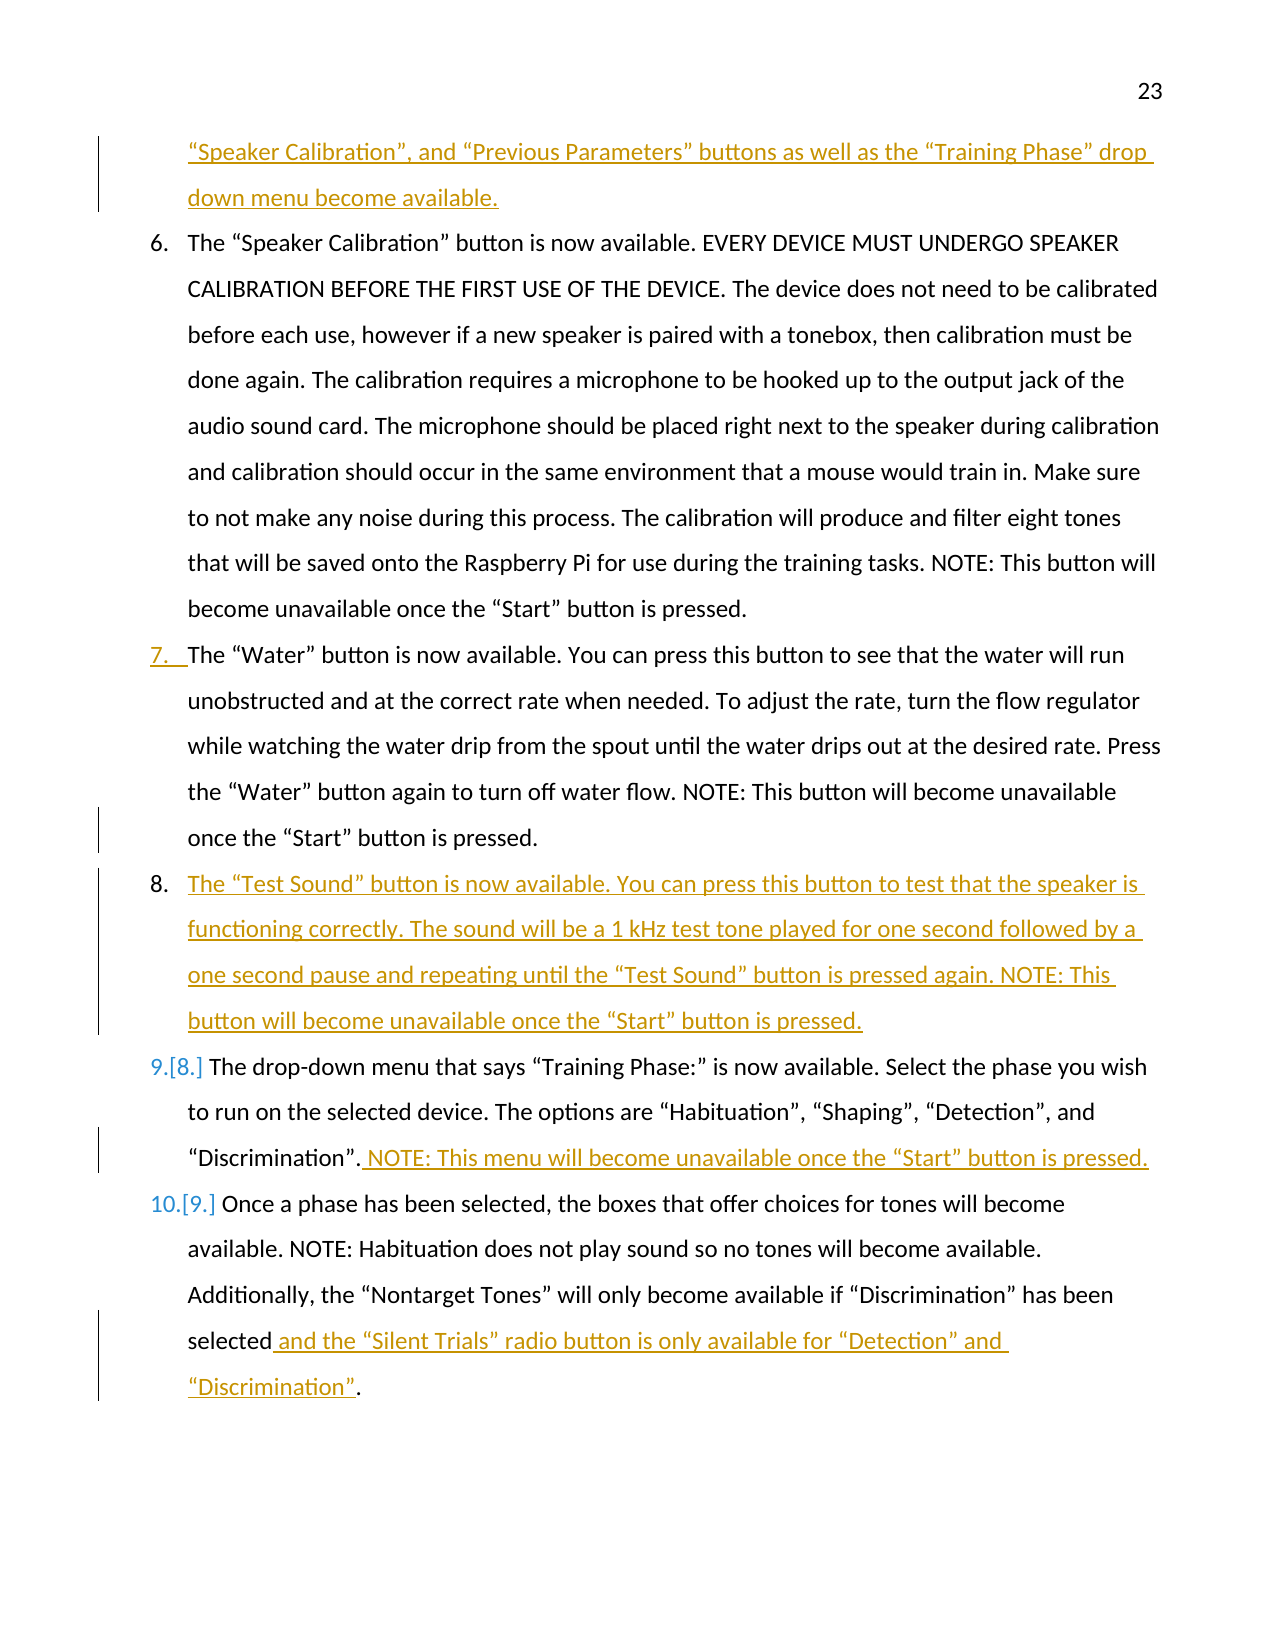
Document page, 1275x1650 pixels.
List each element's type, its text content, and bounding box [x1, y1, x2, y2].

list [150, 136, 1162, 212]
list Once a phase has been selected, the boxes that offer choices for tones will become available. NOTE: Habituation does not play sound so no tones will become available. Additionally, the “Nontarget Tones” will only become available if “Discrimination” has been selected. [150, 1188, 1162, 1401]
list The “Speaker Calibration” button is now available. EVERY DEVICE MUST UNDERGO SPEAKER CALIBRATION BEFORE THE FIRST USE OF THE DEVICE. The device does not need to be calibrated before each use, however if a new speaker is paired with a tonebox, then calibration must be done again. The calibration requires a microphone to be hooked up to the output jack of the audio sound card. The microphone should be placed right next to the speaker during calibration and calibration should occur in the same environment that a mouse would train in. Make sure to not make any noise during this process. The calibration will produce and filter eight tones that will be saved onto the Raspberry Pi for use during the training tasks. NOTE: This button will become unavailable once the “Start” button is pressed. [150, 227, 1162, 624]
list The drop-down menu that says “Training Phase:” is now available. Select the phase you wish to run on the selected device. The options are “Habituation”, “Shaping”, “Detection”, and “Discrimination”. [150, 1051, 1162, 1173]
list The “Water” button is now available. You can press this button to see that the water will run unobstructed and at the correct rate when needed. To adjust the rate, turn the flow regulator while watching the water drip from the spout until the water drips out at the desired rate. Press the “Water” button again to turn off water flow. NOTE: This button will become unavailable once the “Start” button is pressed. [150, 639, 1162, 852]
